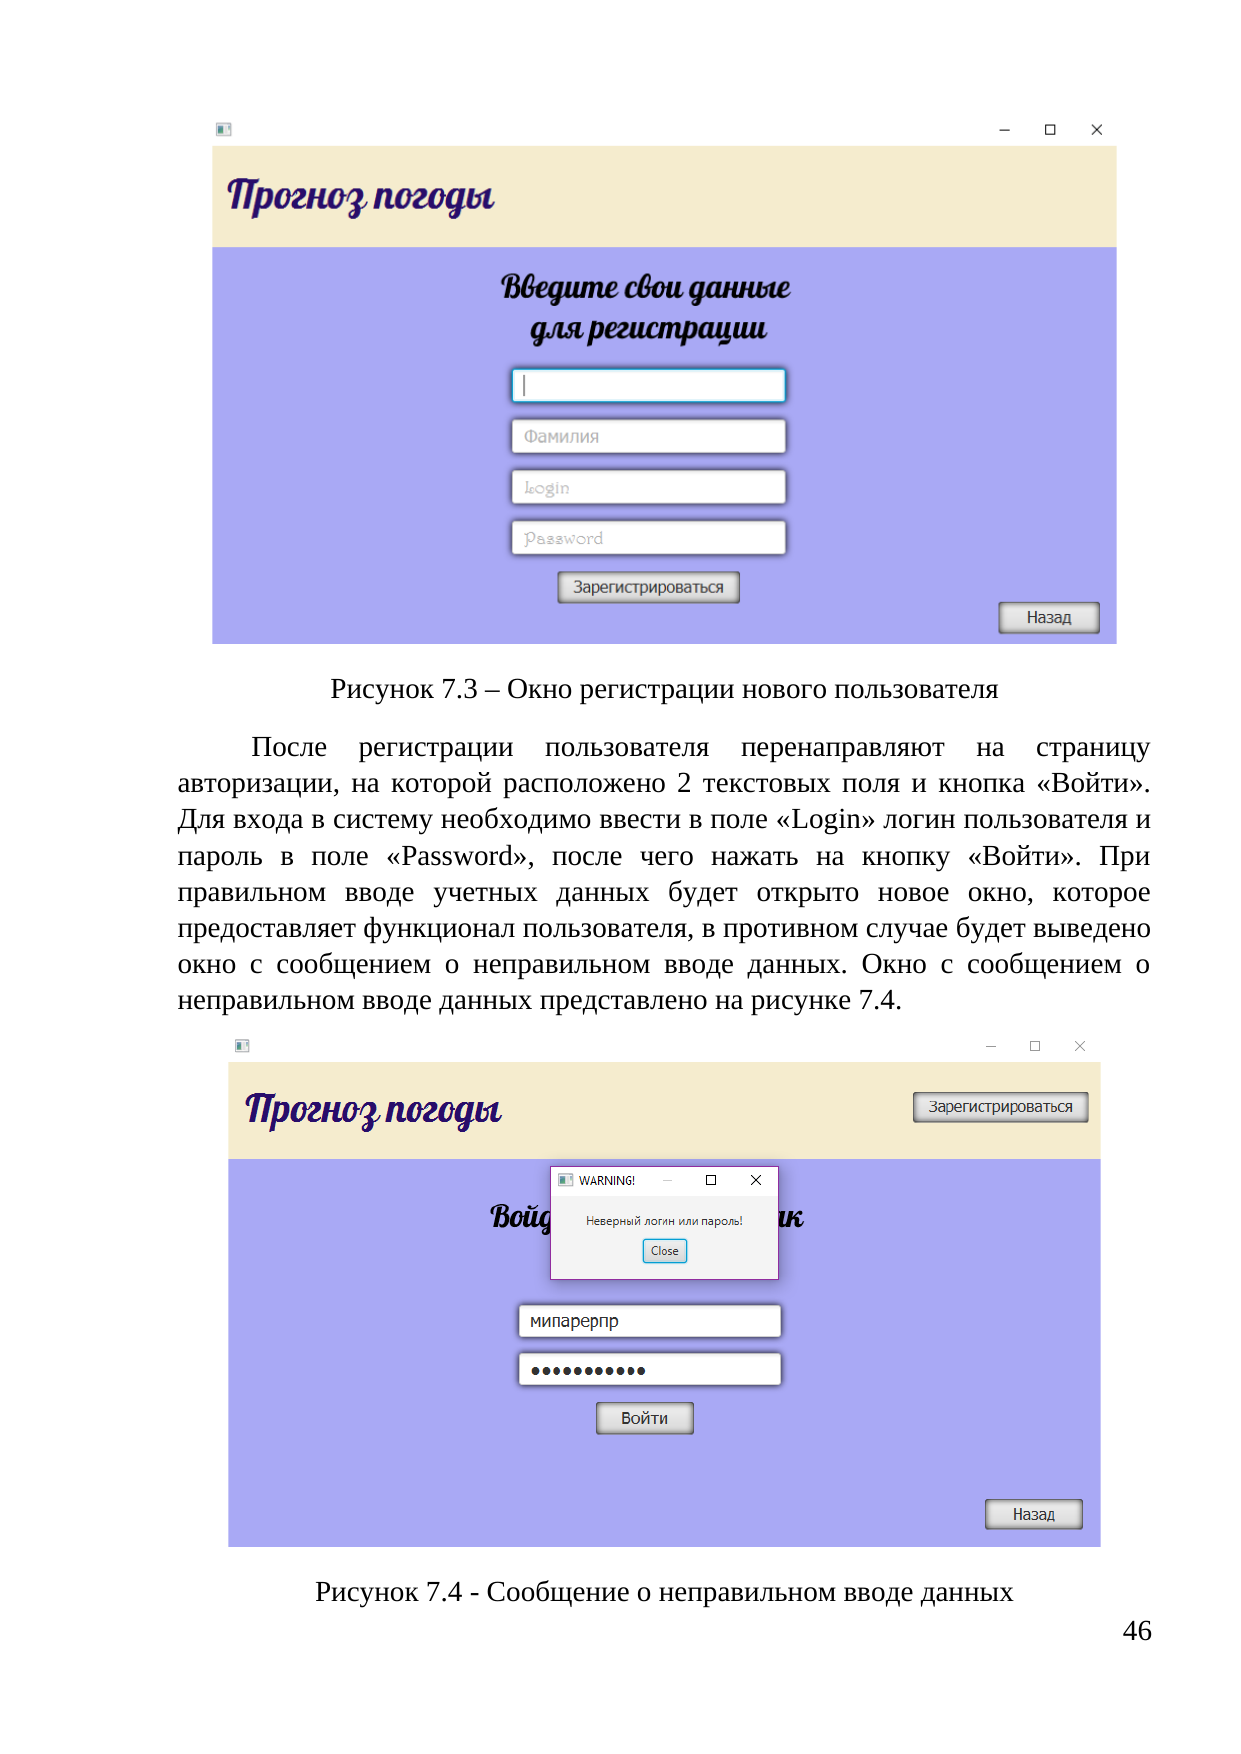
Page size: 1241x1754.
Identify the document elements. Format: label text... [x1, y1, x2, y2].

picture [212, 118, 1117, 644]
text После регистрации пользователя перенаправляют на страницу авторизации, на которой расположено 2 текстовых поля и кнопка «Войти». Для входа в систему необходимо ввести в поле «Login» логин пользователя и пароль в поле «Password», после чего нажать на кнопку «Войти». При правильном вводе учетных данных будет открыто новое окно, которое предоставляет функционал пользователя, в противном случае будет выведено окно с сообщением о неправильном вводе данных. Окно с сообщением о неправильном вводе данных представлено на рисунке 7.4. [177, 729, 1152, 1016]
text Рисунок 7.4 - Сообщение о неправильном вводе данных [177, 1574, 1152, 1607]
picture [228, 1035, 1101, 1547]
text Рисунок 7.3 – Окно регистрации нового пользователя [177, 671, 1152, 704]
